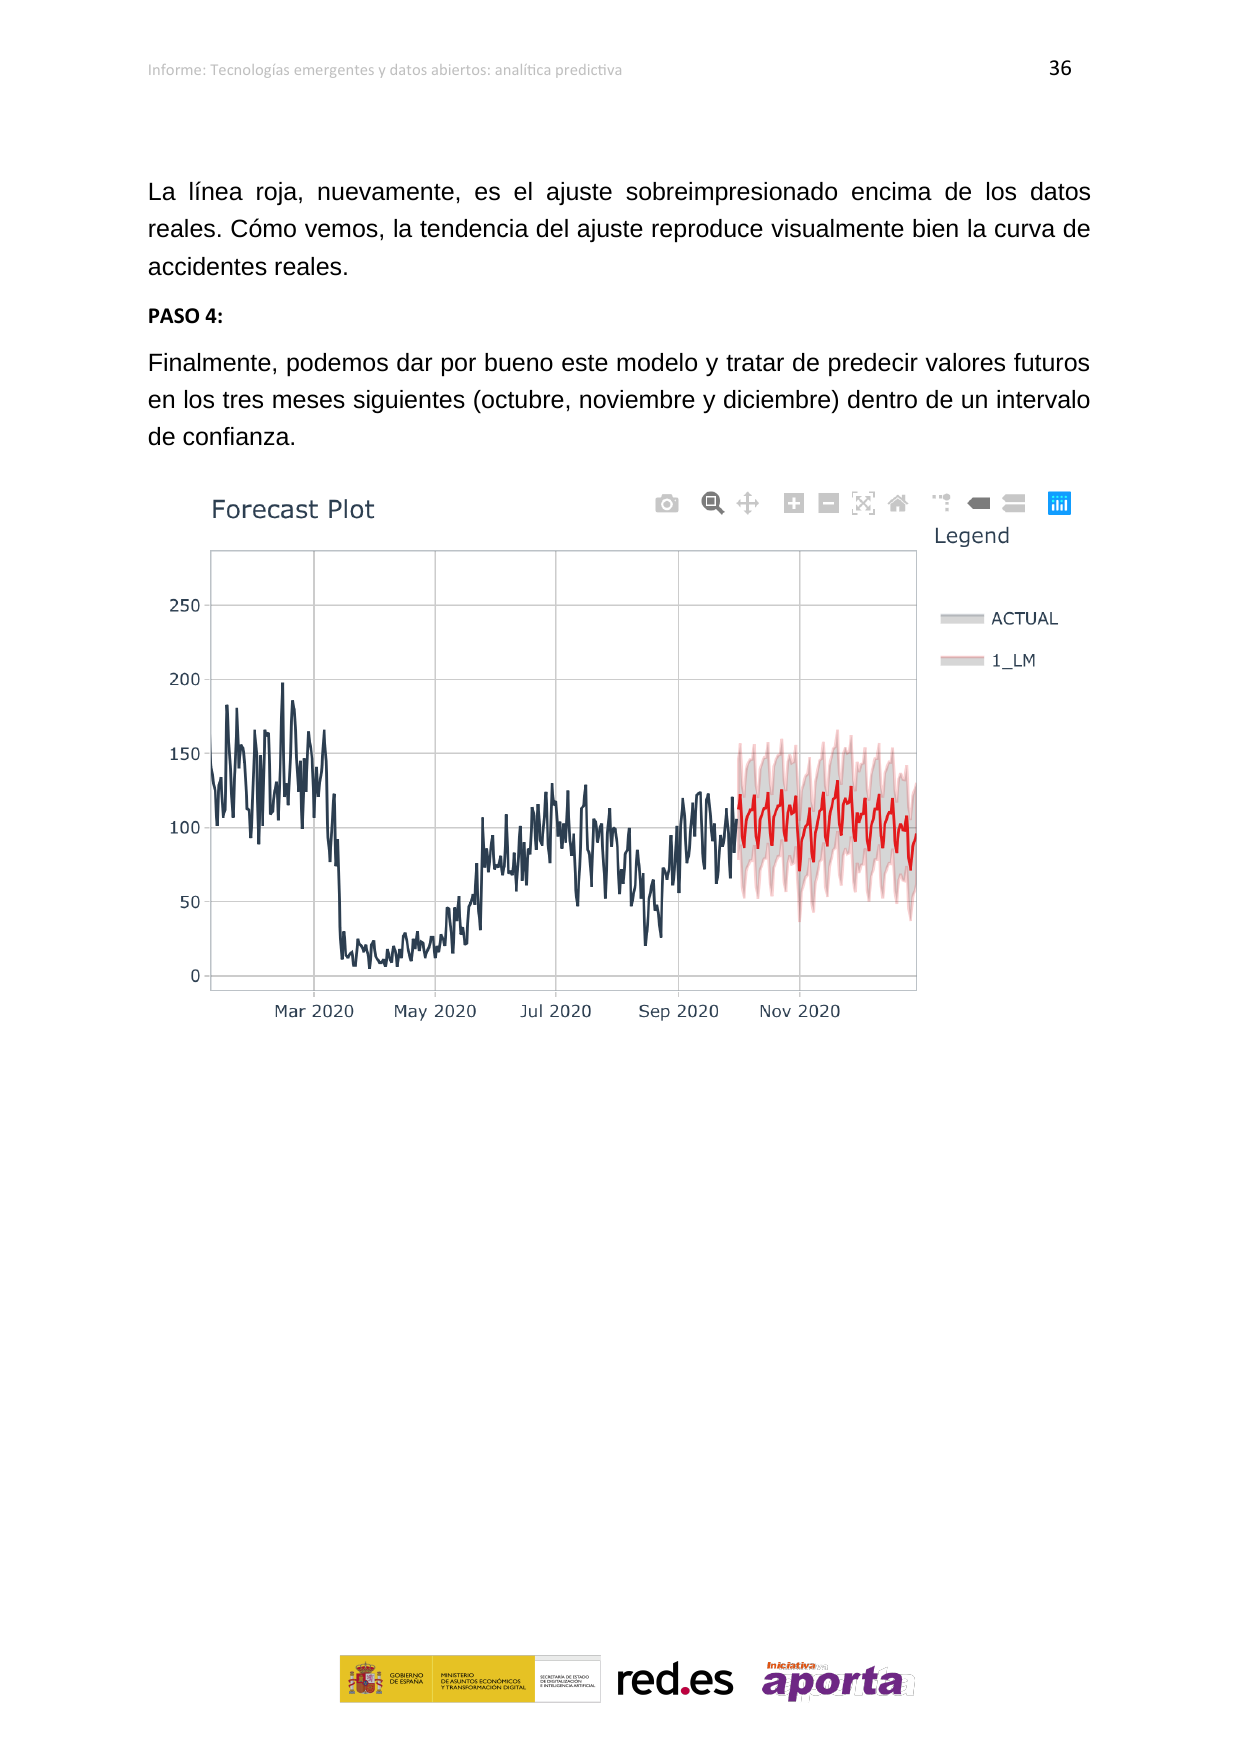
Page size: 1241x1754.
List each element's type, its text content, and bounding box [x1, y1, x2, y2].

text Finalmente, podemos dar por bueno este modelo y tratar de predecir valores futuros en los tres meses siguientes (octubre, noviembre y diciembre) dentro de un intervalo de confianza. [148, 348, 1092, 451]
text PASO 4: [148, 301, 1092, 329]
picture [222, 1550, 915, 1754]
picture [147, 471, 1088, 1032]
text La línea roja, nuevamente, es el ajuste sobreimpresionado encima de los datos reales. Cómo vemos, la tendencia del ajuste reproduce visualmente bien la curva de accidentes reales. [148, 177, 1092, 281]
